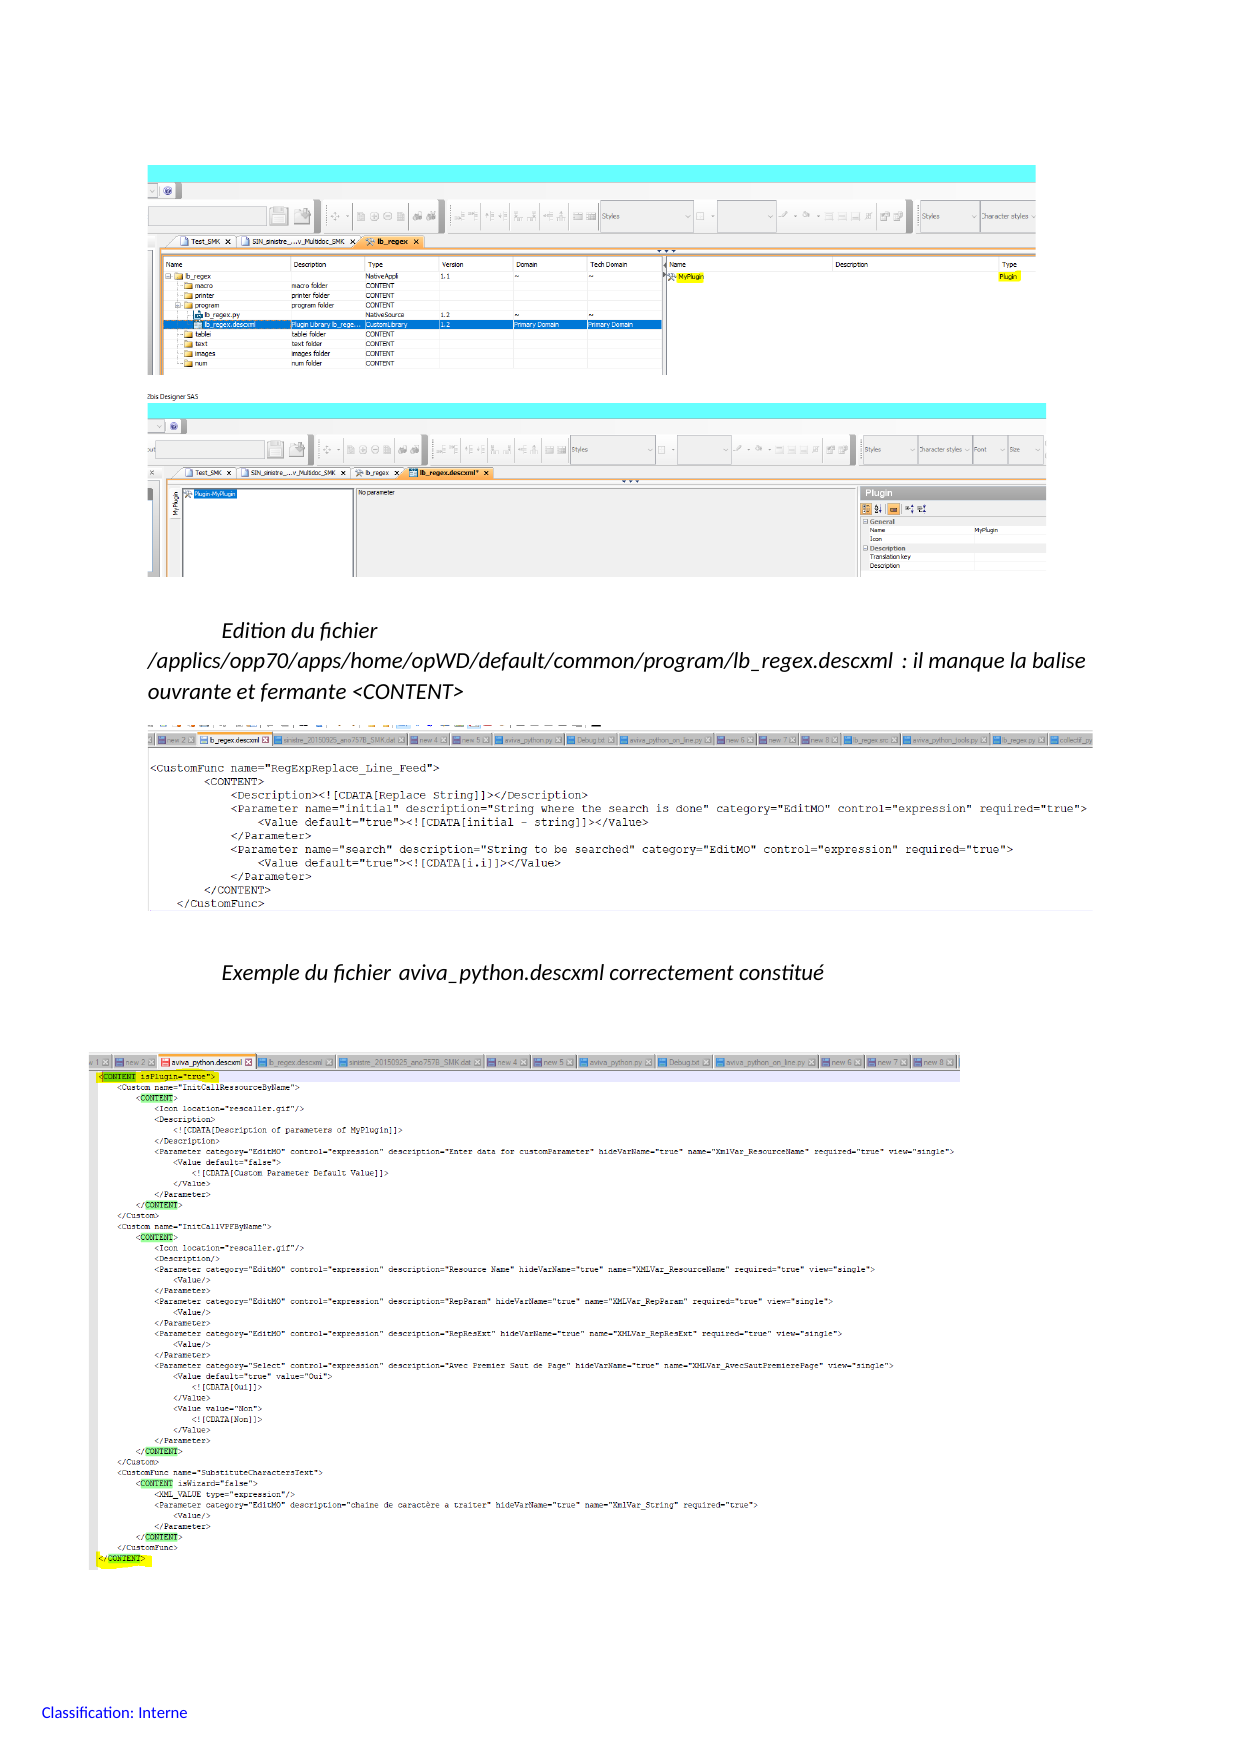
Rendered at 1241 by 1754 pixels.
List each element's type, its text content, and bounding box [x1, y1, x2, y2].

picture [147, 725, 1093, 911]
text Edition du fichier /applics/opp70/apps/home/opWD/default/common/program/lb_regex.descxml : il manque la balise ouvrante et fermante <CONTENT> [148, 616, 1093, 705]
text Exemple du fichier aviva_python.descxml correctement constitué [148, 958, 1093, 986]
picture [147, 392, 1047, 577]
picture [147, 163, 1036, 375]
picture [88, 1050, 960, 1570]
